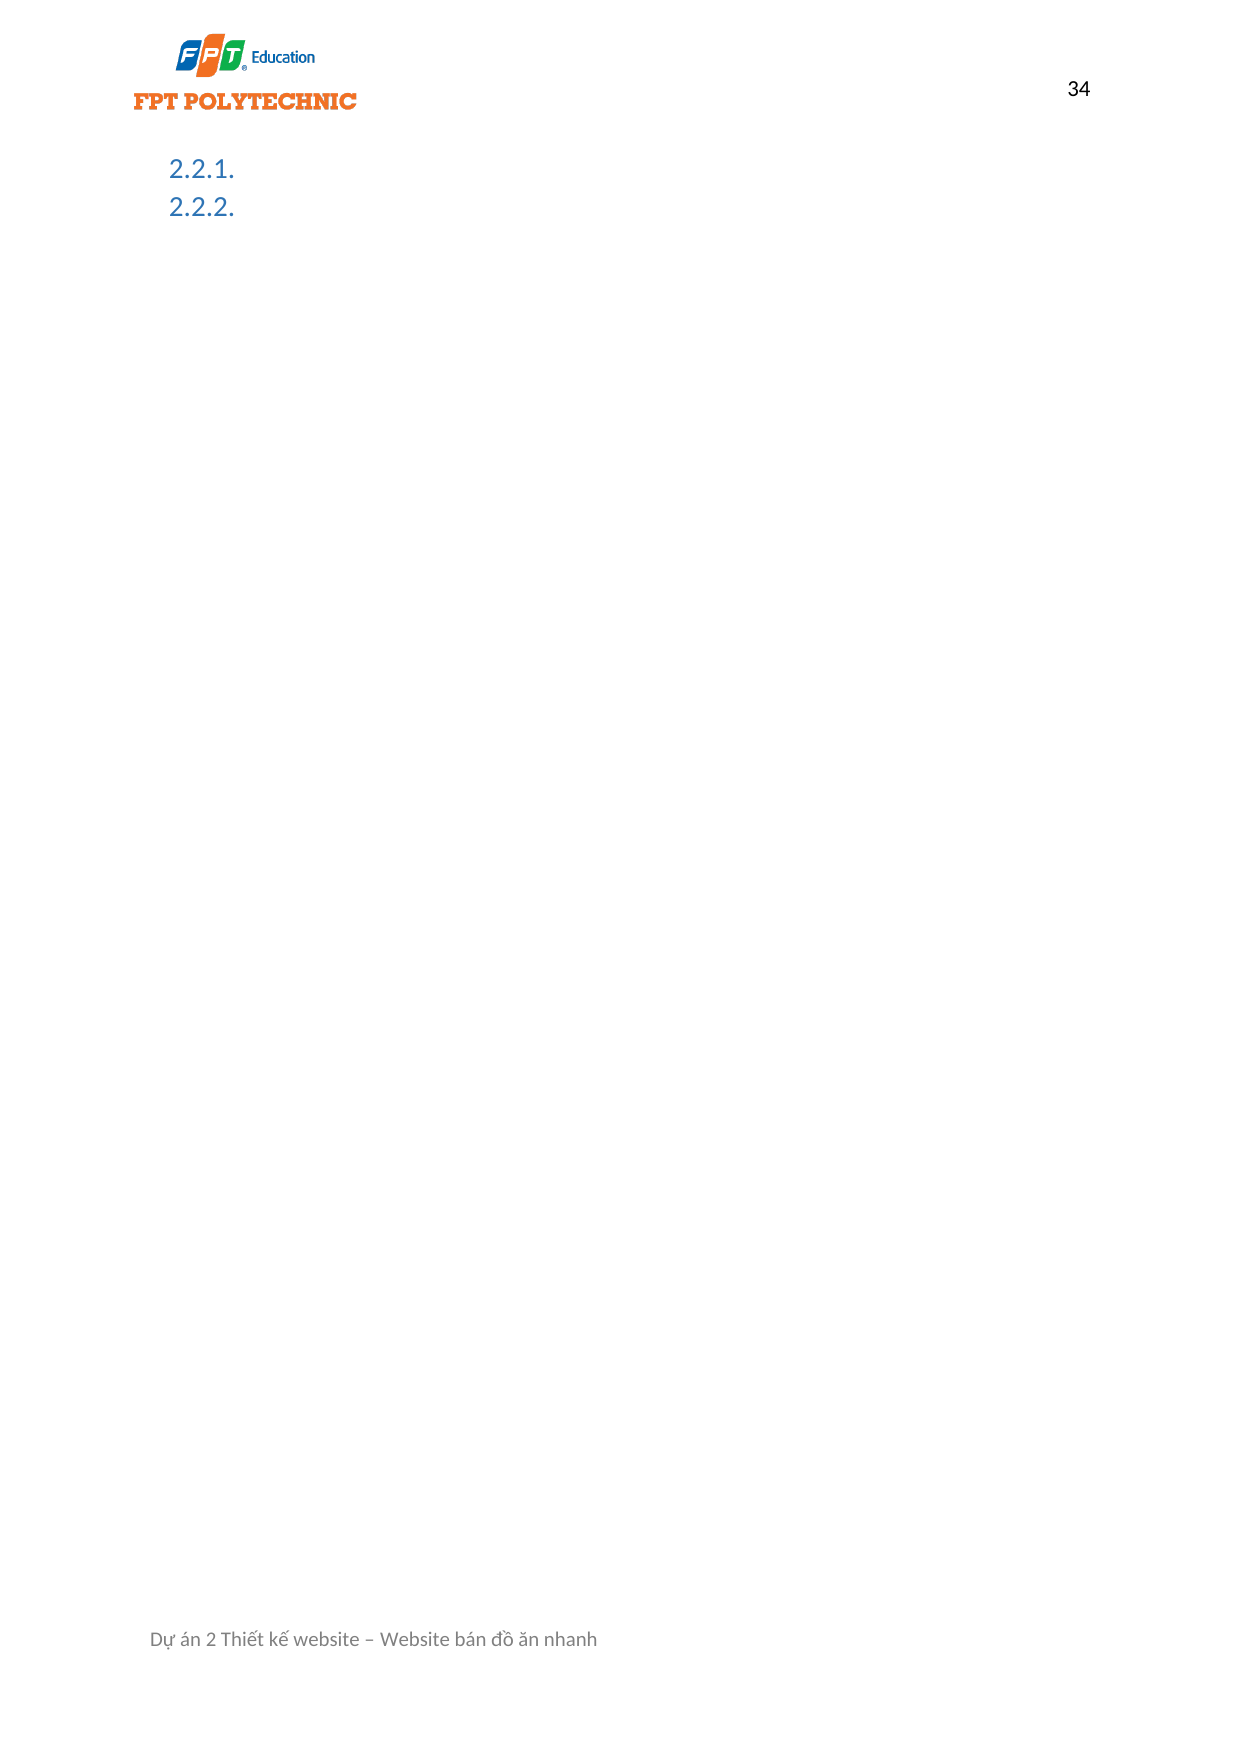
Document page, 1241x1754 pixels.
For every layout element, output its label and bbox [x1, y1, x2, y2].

picture [126, 26, 364, 117]
